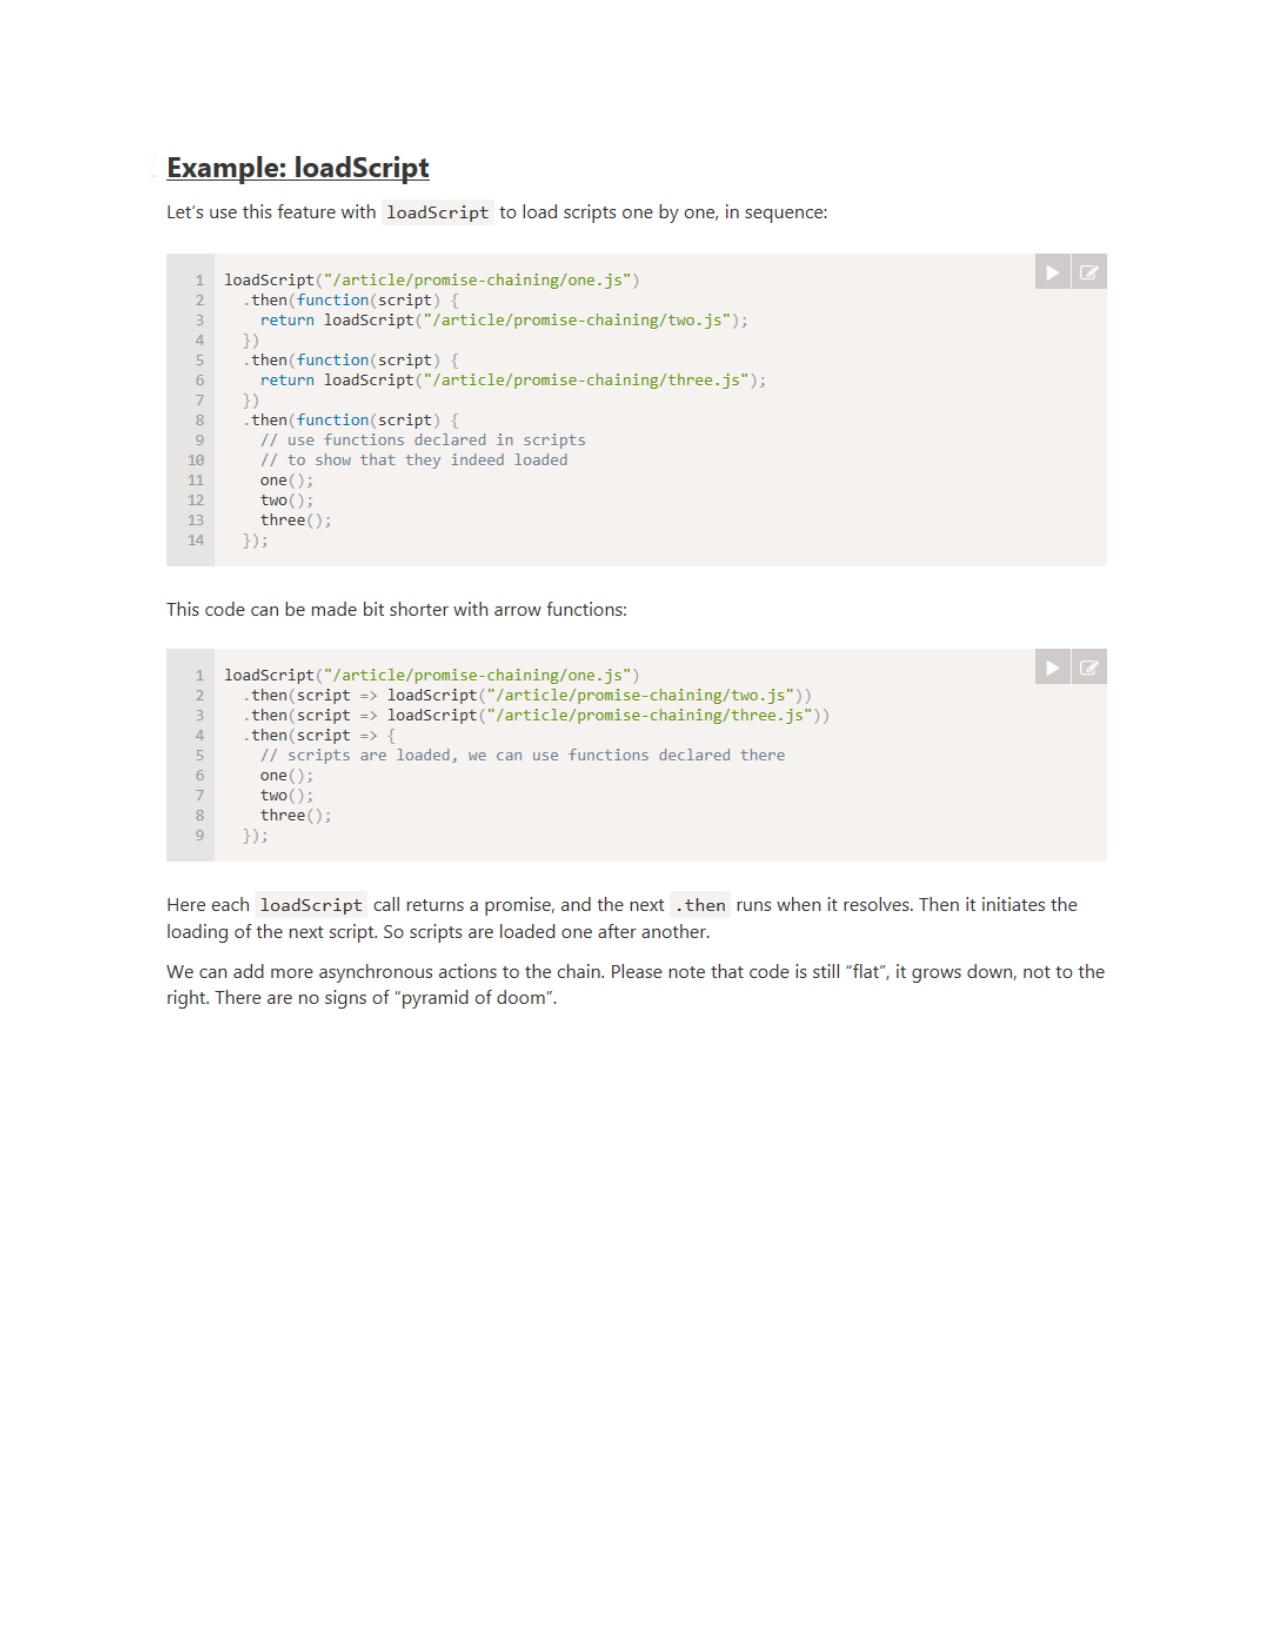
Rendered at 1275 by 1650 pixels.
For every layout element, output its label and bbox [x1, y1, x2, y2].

picture [150, 150, 1125, 1024]
